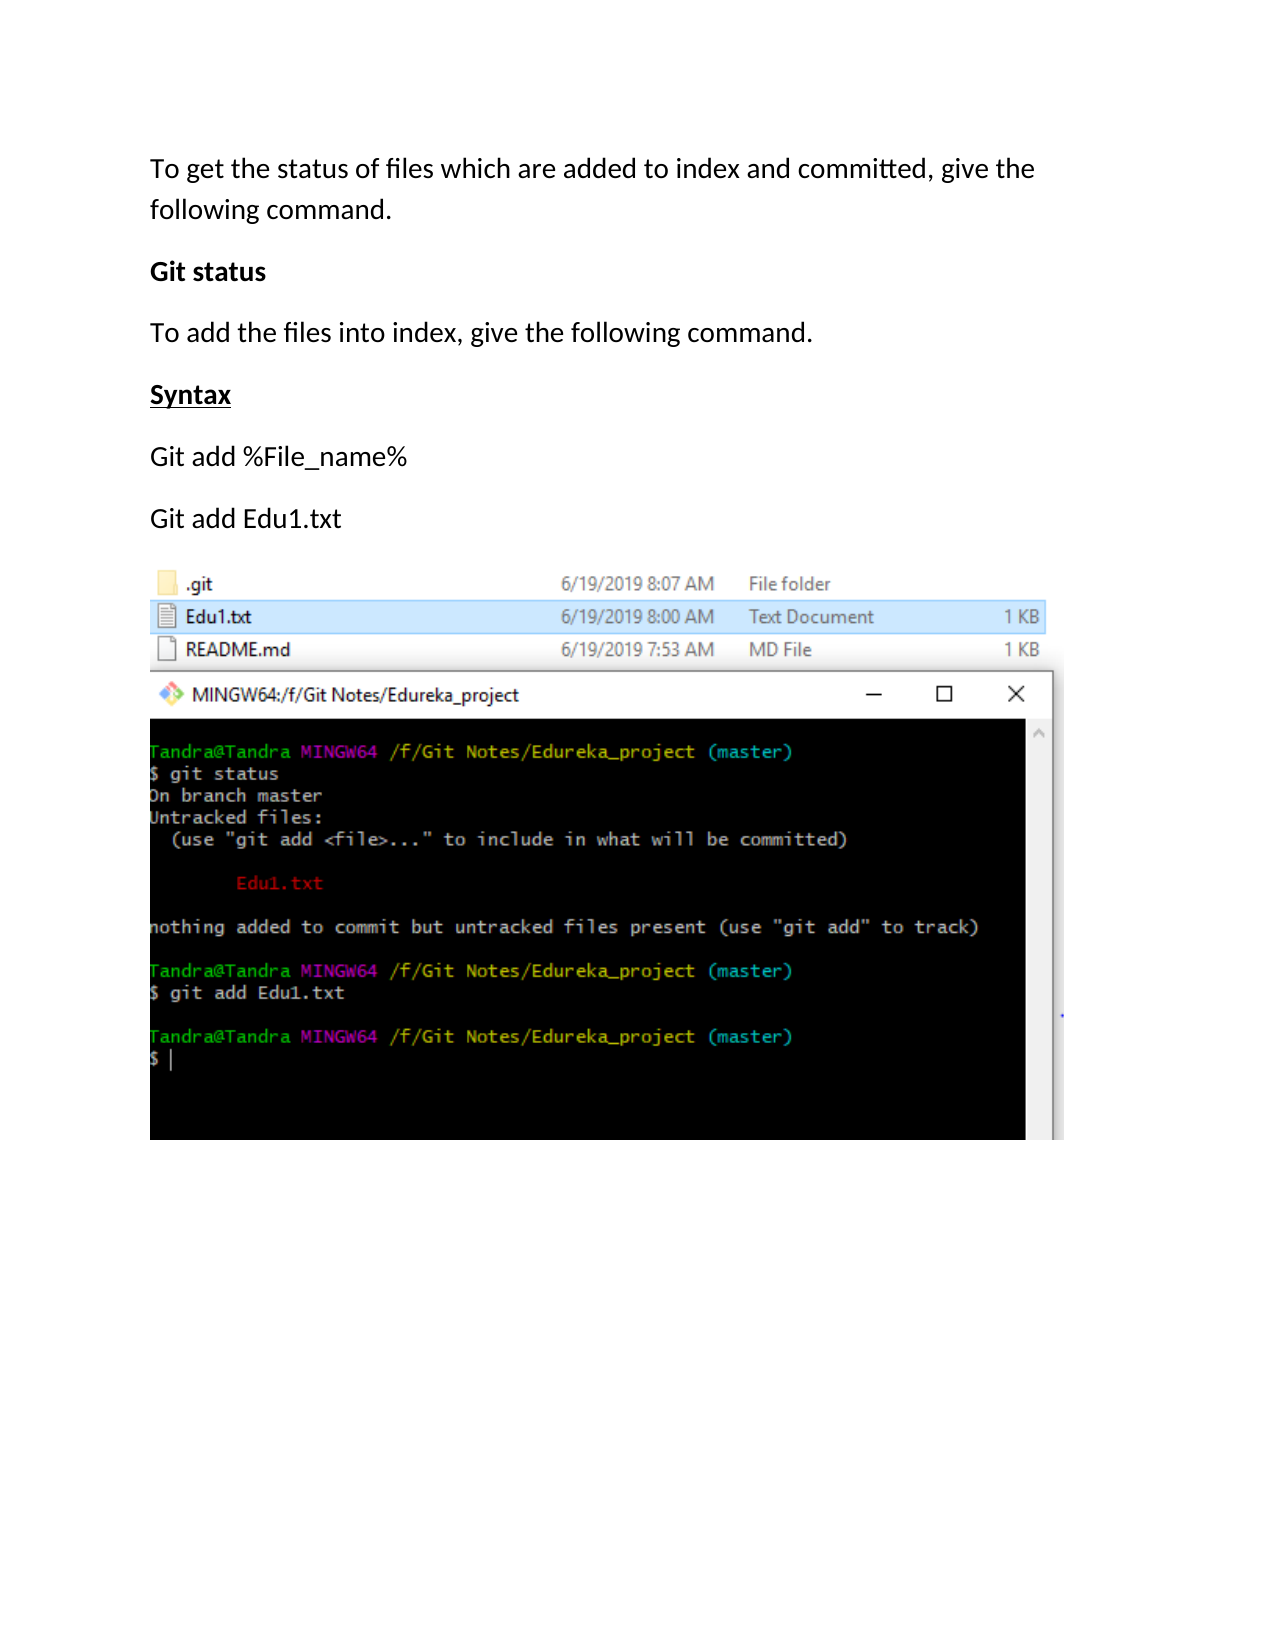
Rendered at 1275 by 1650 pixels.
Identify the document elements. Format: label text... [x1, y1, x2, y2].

text Git add Edu1.txt [150, 500, 1125, 535]
text Git status [150, 253, 1125, 288]
text To add the files into index, give the following command. [150, 314, 1125, 350]
text Syntax [150, 376, 1125, 412]
text Git add %File_name% [150, 438, 1125, 474]
picture [150, 561, 1064, 1140]
text To get the status of files which are added to index and committed, give the following command. [150, 150, 1125, 227]
